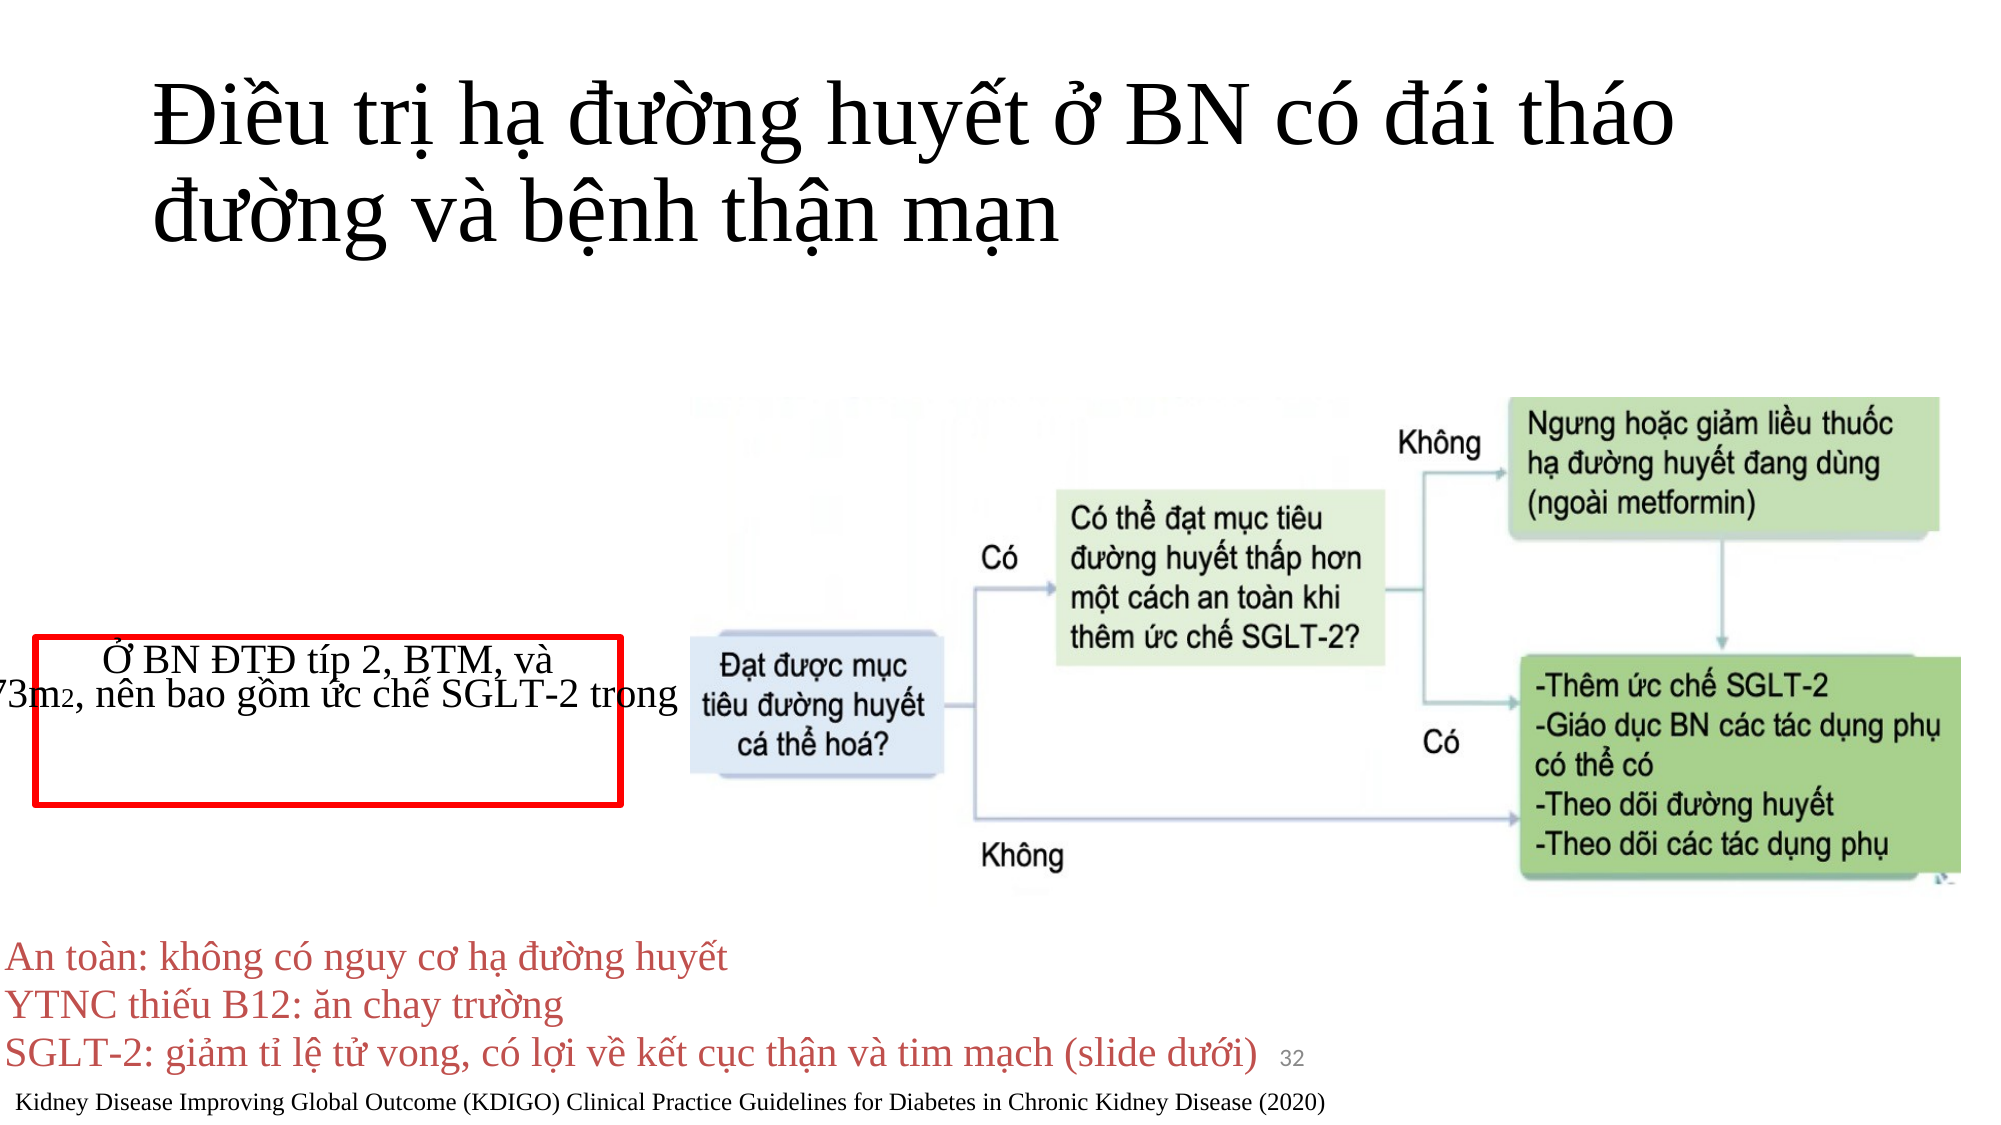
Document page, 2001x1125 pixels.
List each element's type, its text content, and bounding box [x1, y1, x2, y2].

text An toàn: không có nguy cơ hạ đường huyết [4, 931, 2000, 979]
subtitle Điều trị hạ đường huyết ở BN có đái tháo đường và bệnh thận mạn [152, 67, 1677, 261]
text YTNC thiếu B12: ăn chay trường [4, 979, 2000, 1027]
picture [690, 397, 1961, 907]
text SGLT-2: giảm tỉ lệ tử vong, có lợi về kết cục thận và tim mạch (slide dưới) 32 [4, 1027, 2000, 1075]
